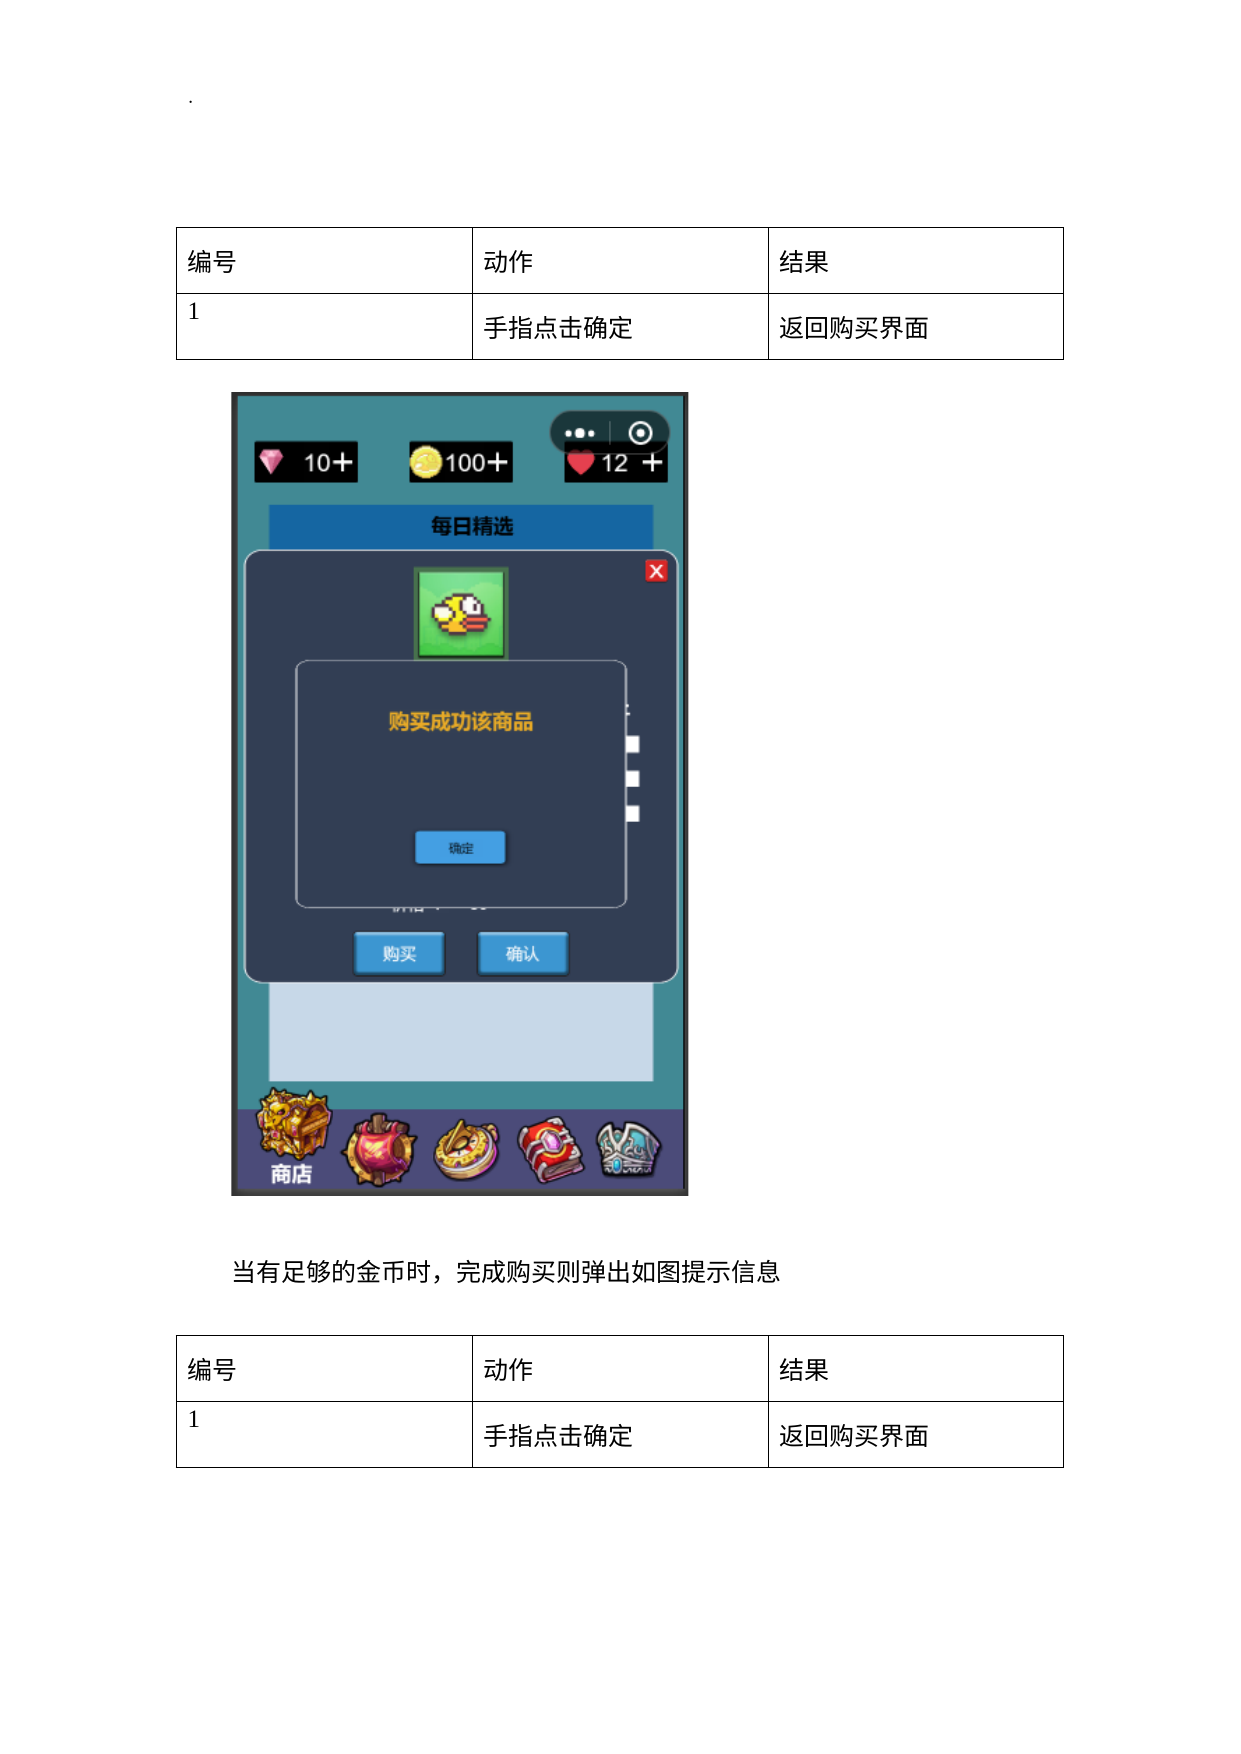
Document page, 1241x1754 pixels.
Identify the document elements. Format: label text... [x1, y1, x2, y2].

picture [231, 392, 689, 1196]
table_cell 手指点击确定 [473, 294, 768, 359]
table_cell 1 [177, 294, 472, 359]
table_header 编号 [177, 228, 472, 293]
table_cell 手指点击确定 [473, 1402, 768, 1467]
table_header 编号 [177, 1336, 472, 1401]
text 当有足够的金币时，完成购买则弹出如图提示信息 [187, 1238, 1053, 1303]
table_header 动作 [473, 228, 768, 293]
table_header 结果 [769, 228, 1063, 293]
table_header 结果 [769, 1336, 1063, 1401]
table_cell 1 [177, 1402, 472, 1467]
table_cell 返回购买界面 [769, 1402, 1063, 1467]
table_header 动作 [473, 1336, 768, 1401]
table_cell 返回购买界面 [769, 294, 1063, 359]
